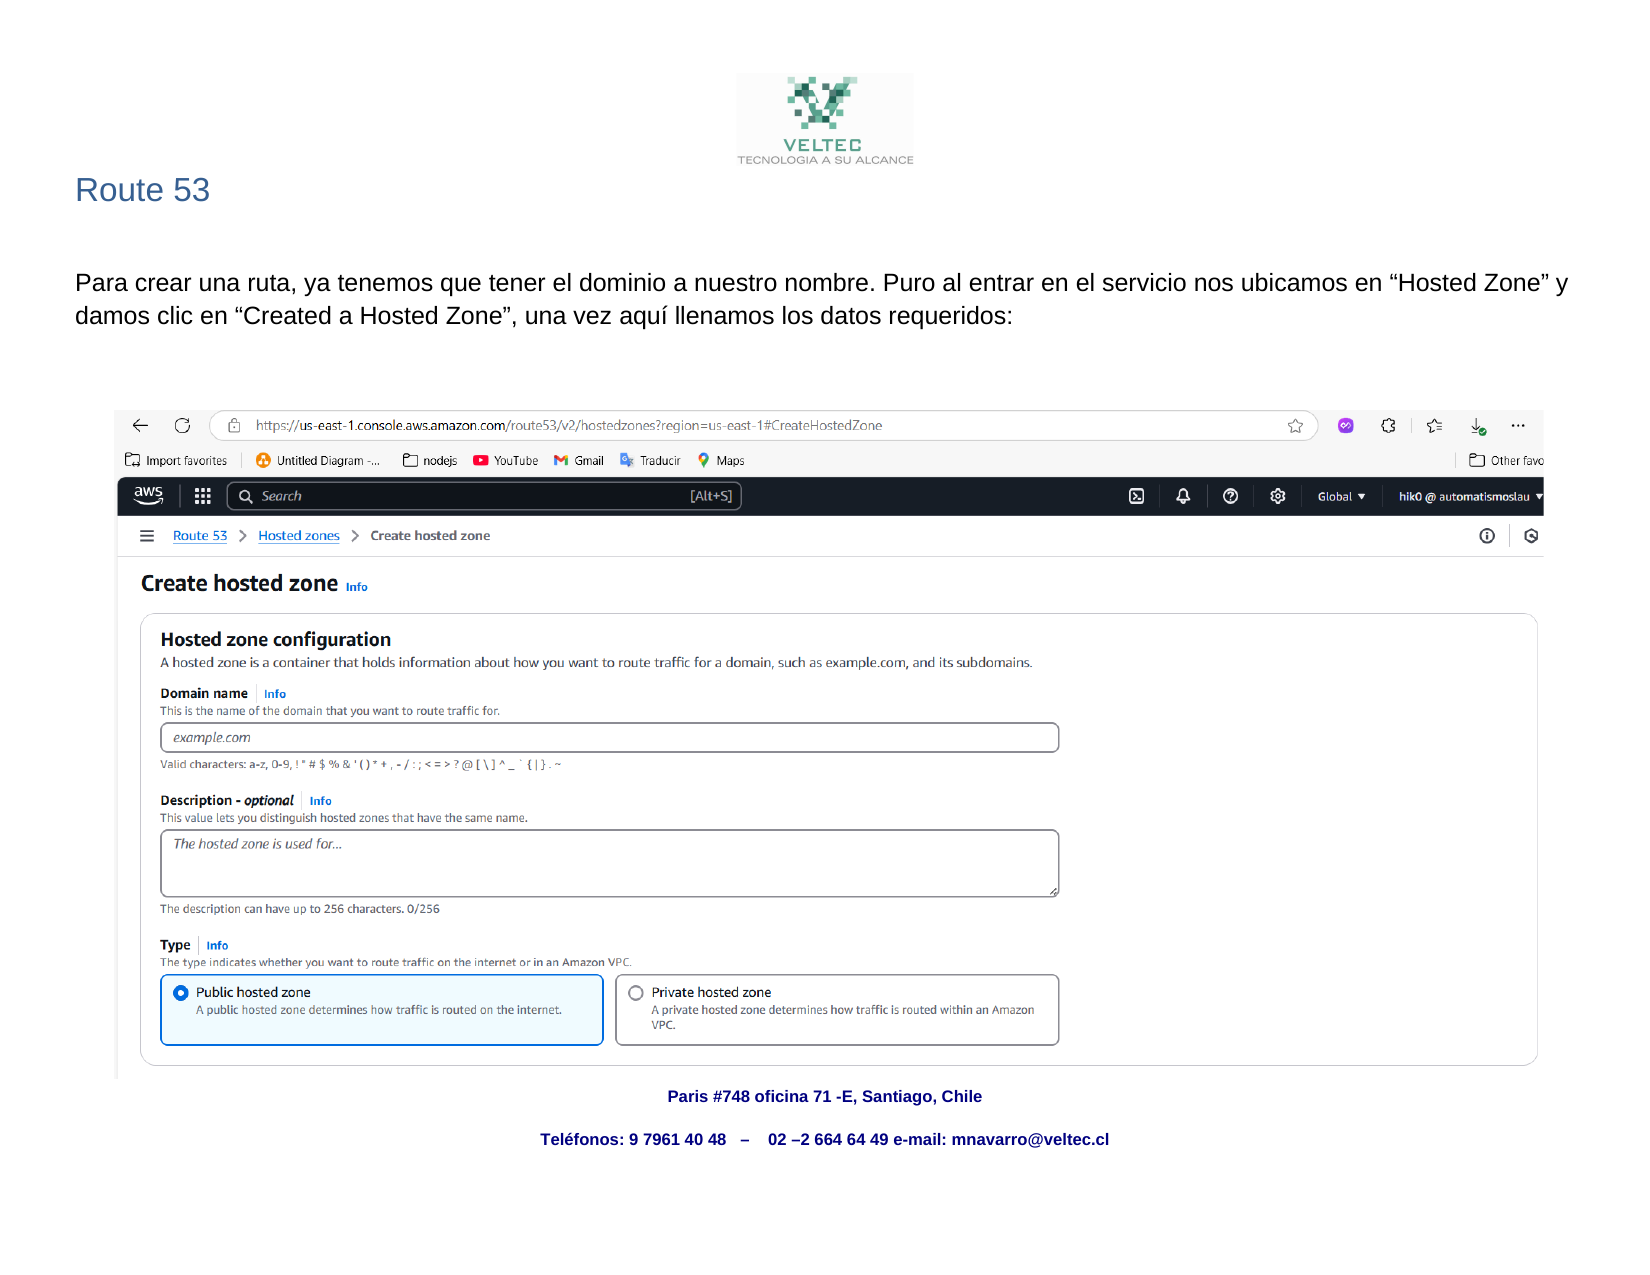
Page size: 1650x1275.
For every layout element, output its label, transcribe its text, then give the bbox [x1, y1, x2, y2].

text Para crear una ruta, ya tenemos que tener el dominio a nuestro nombre. Puro al entrar en el servicio nos ubicamos en “Hosted Zone” y damos clic en “Created a Hosted Zone”, una vez aquí llenamos los datos requeridos: [75, 268, 1575, 330]
picture [114, 410, 1544, 1079]
picture [736, 73, 914, 166]
subtitle Route 53 [75, 170, 1575, 208]
